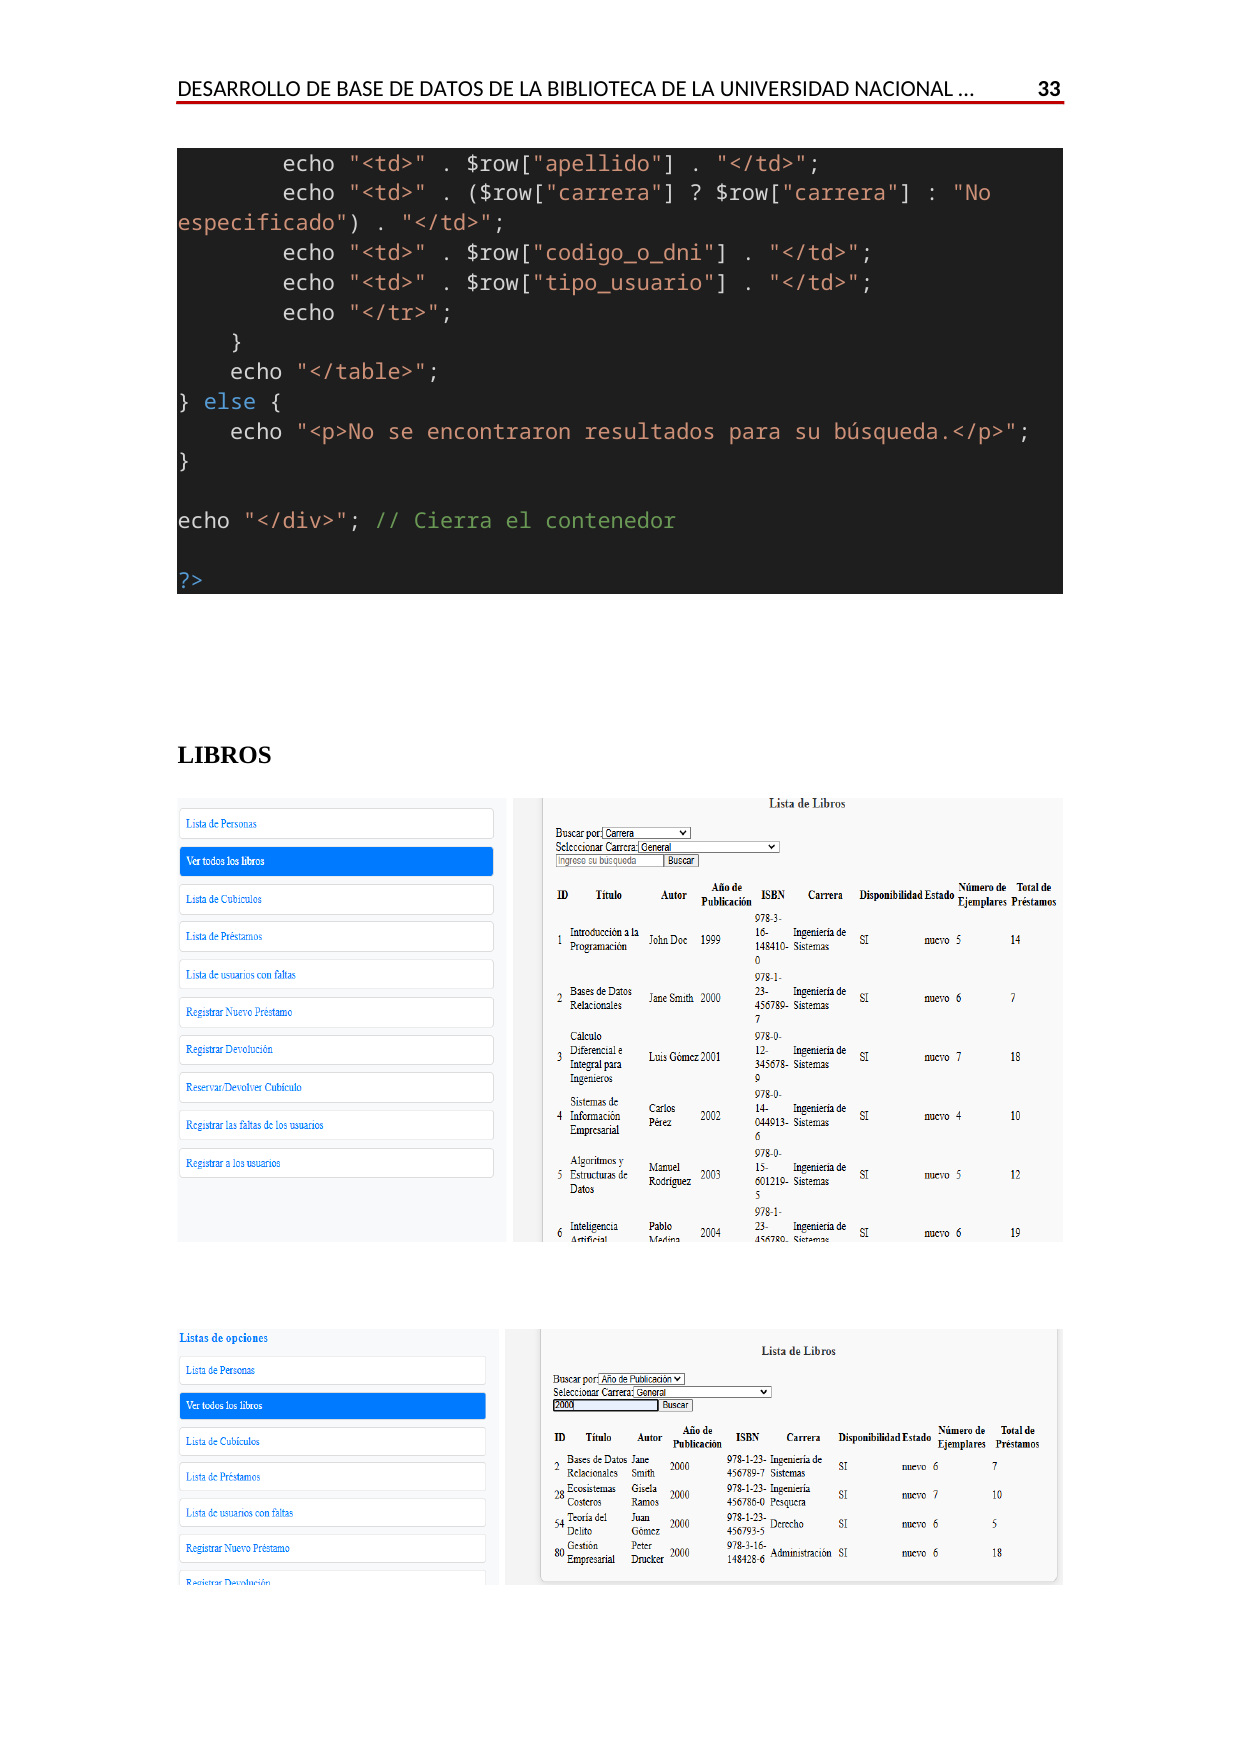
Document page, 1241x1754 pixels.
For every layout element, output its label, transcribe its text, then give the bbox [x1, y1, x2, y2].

picture [177, 798, 1063, 1242]
text echo "<td>" . $row["tipo_usuario"] . "</td>"; [177, 267, 1063, 297]
text ?> [177, 565, 1063, 594]
text LIBROS [177, 741, 1063, 769]
text echo "<td>" . $row["apellido"] . "</td>"; [177, 148, 1063, 177]
text echo "<td>" . $row["codigo_o_dni"] . "</td>"; [177, 237, 1063, 267]
text } [177, 446, 1063, 475]
text echo "</tr>"; [177, 297, 1063, 326]
text } [177, 326, 1063, 356]
text echo "</table>"; [177, 356, 1063, 386]
picture [177, 1329, 1063, 1585]
text echo "<td>" . ($row["carrera"] ? $row["carrera"] : "No especificado") . "</td>"; [177, 177, 1063, 237]
text } else { [177, 386, 1063, 416]
text echo "<p>No se encontraron resultados para su búsqueda.</p>"; [177, 416, 1063, 446]
text echo "</div>"; // Cierra el contenedor [177, 505, 1063, 535]
